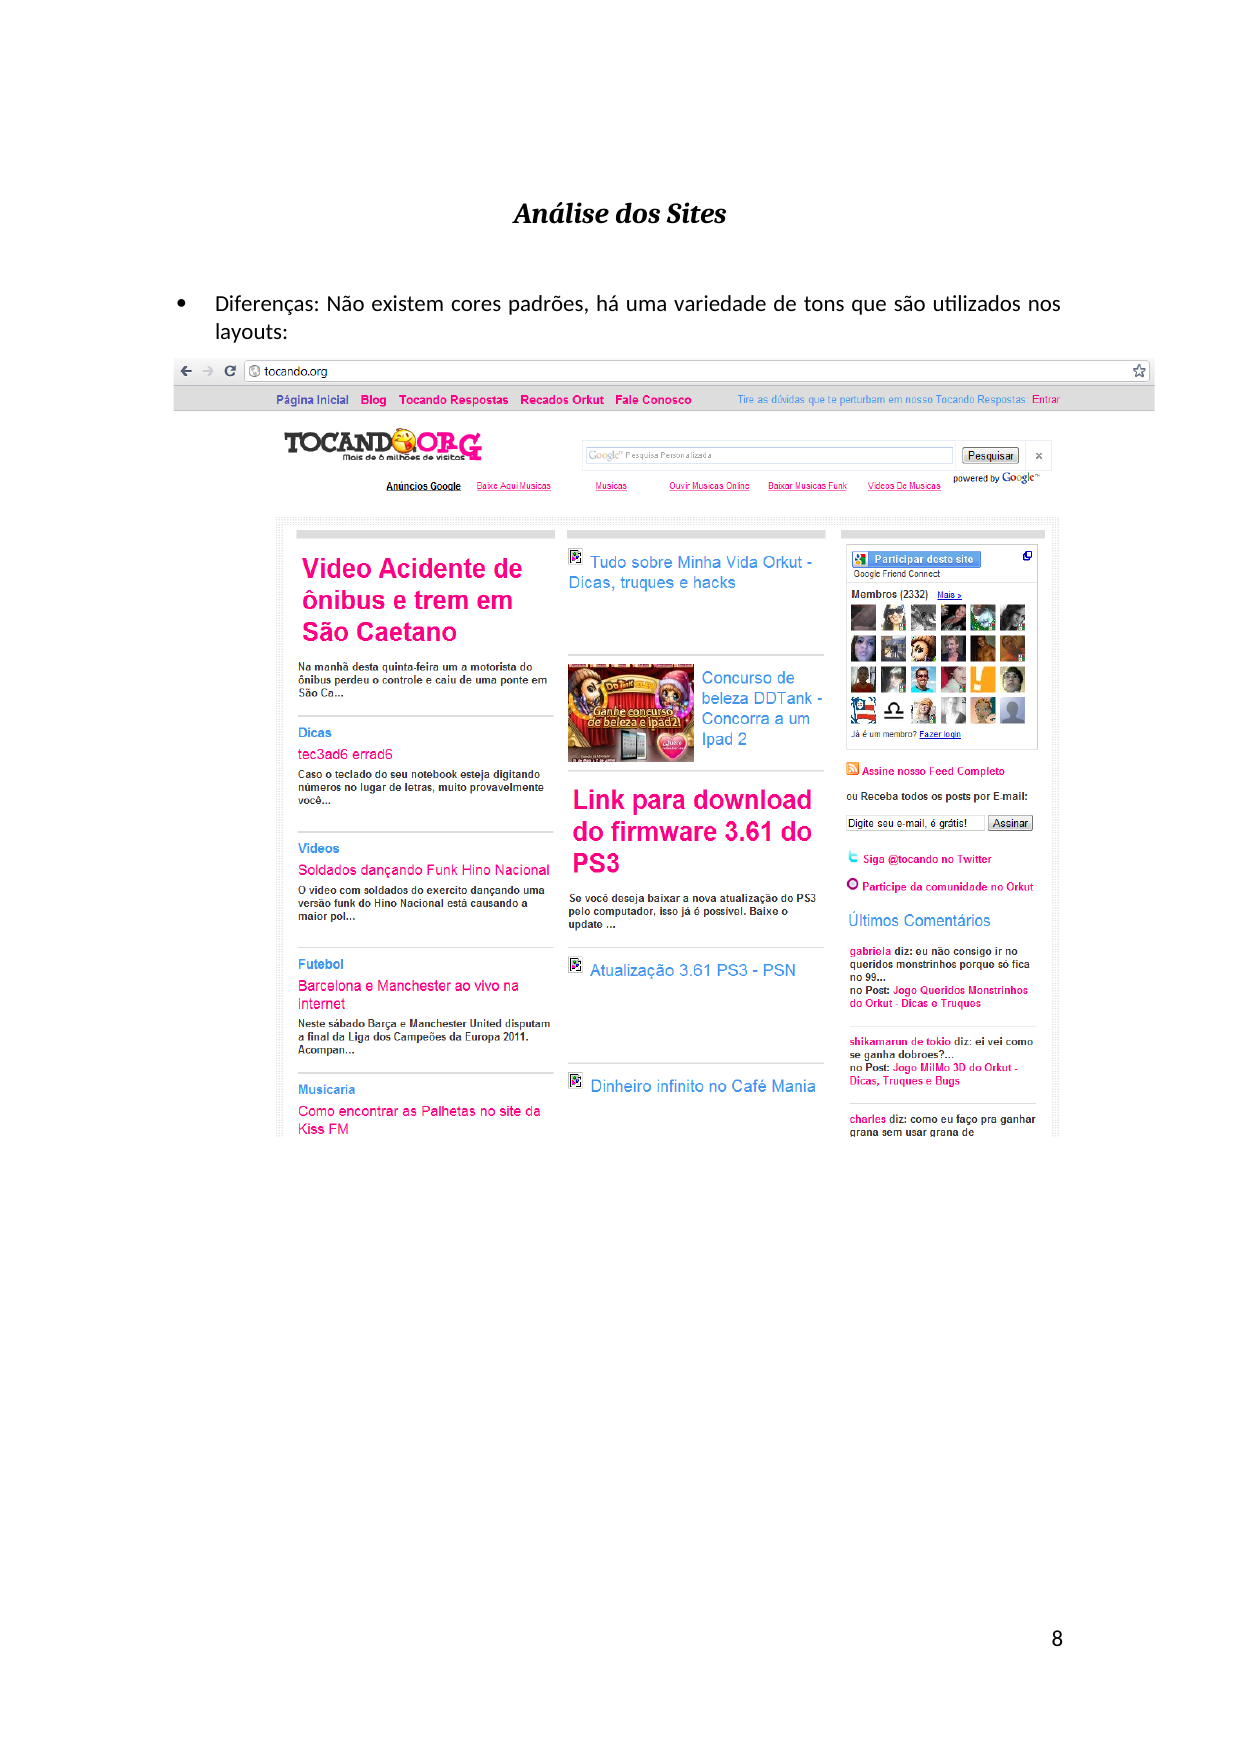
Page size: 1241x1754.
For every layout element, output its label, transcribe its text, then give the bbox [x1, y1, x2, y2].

subtitle Análise dos Sites [177, 198, 1063, 231]
picture [173, 358, 1155, 1137]
list Diferenças: Não existem cores padrões, há uma variedade de tons que são utilizados nos layouts: [177, 289, 1063, 345]
